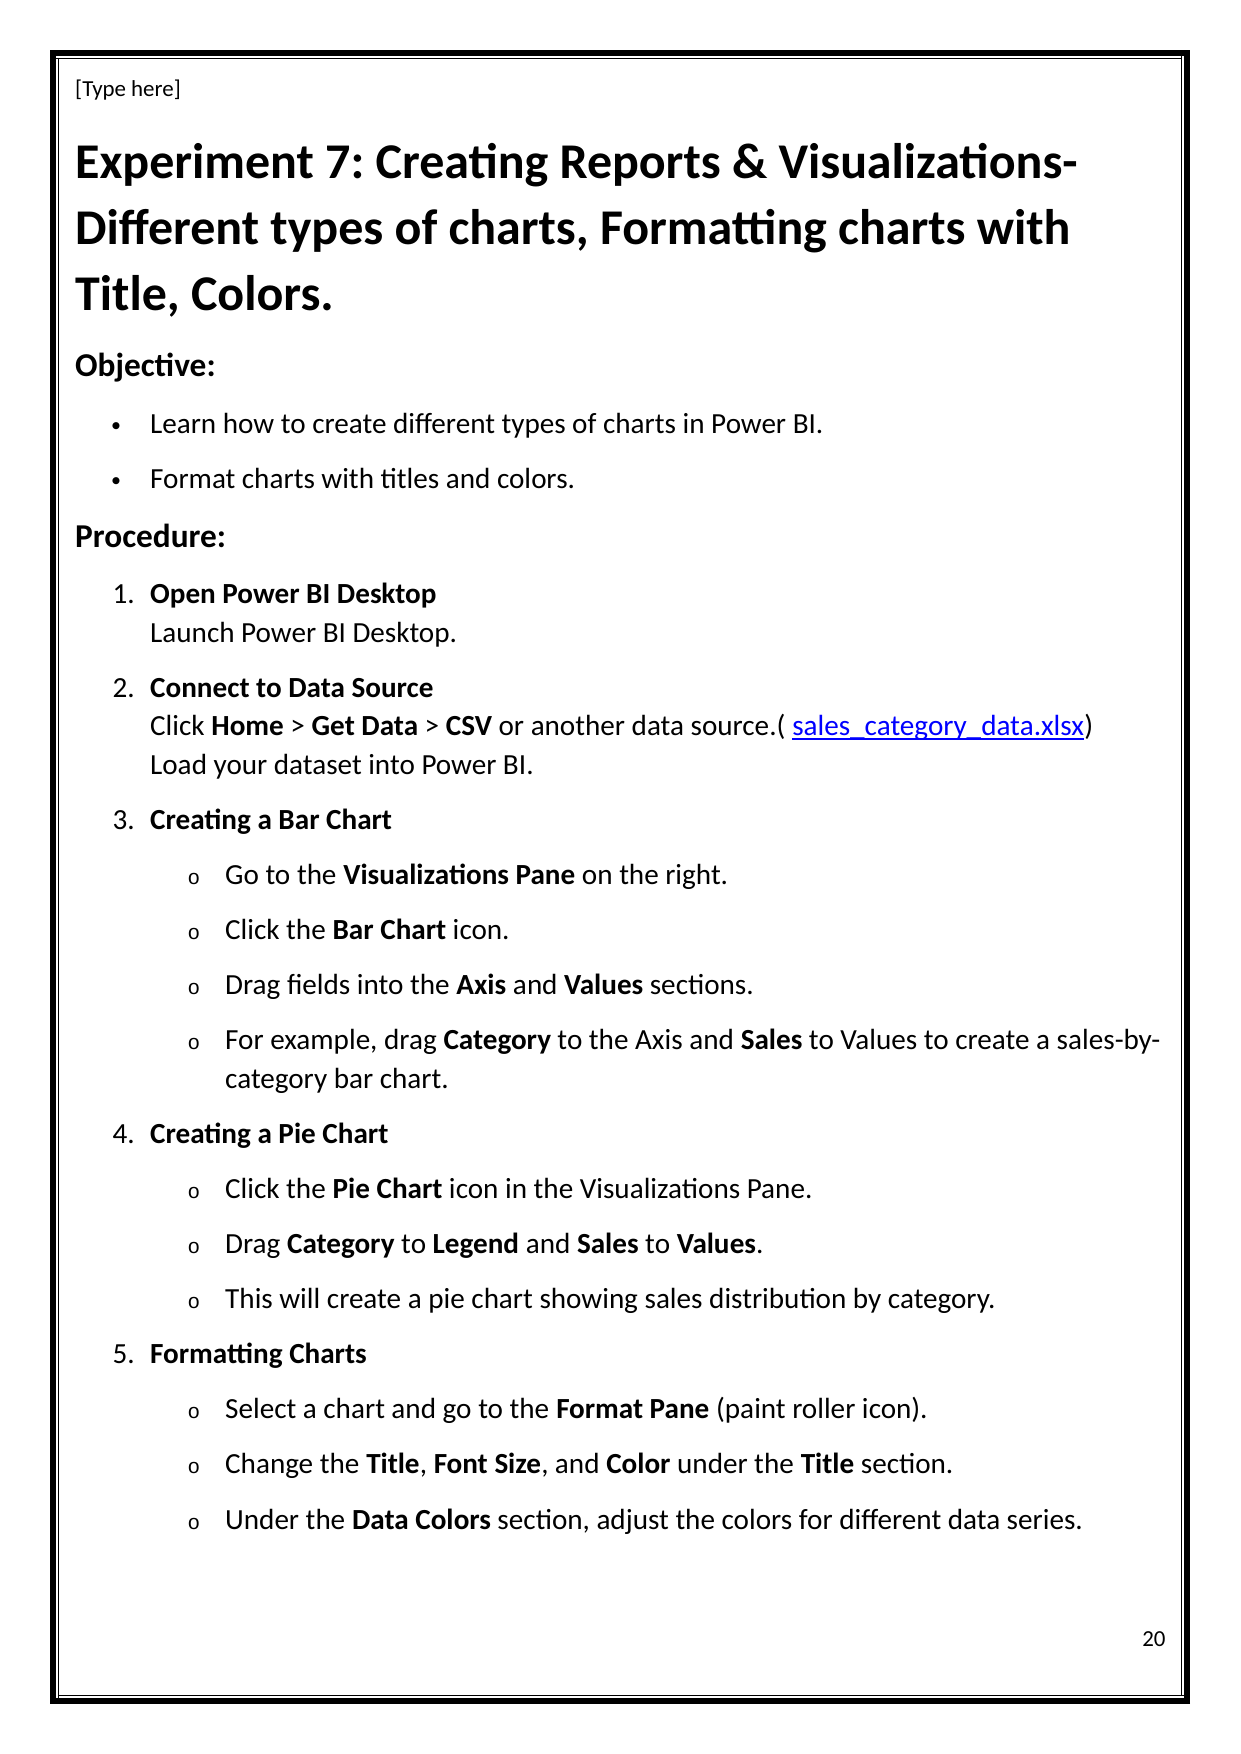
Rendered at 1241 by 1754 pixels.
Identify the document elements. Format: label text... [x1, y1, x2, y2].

list Open Power BI Desktop Launch Power BI Desktop. [112, 576, 1165, 649]
list This will create a pie chart showing sales distribution by category. [187, 1280, 1165, 1316]
list Click the Pie Chart icon in the Visualizations Pane. [187, 1170, 1165, 1206]
list Drag Category to Legend and Sales to Values. [187, 1225, 1165, 1261]
list Creating a Bar Chart [112, 801, 1165, 837]
list Under the Data Colors section, adjust the colors for different data series. [187, 1501, 1165, 1536]
list Change the Title, Font Size, and Color under the Title section. [187, 1446, 1165, 1481]
list Click the Bar Chart icon. [187, 911, 1165, 947]
text Objective: [75, 344, 1165, 385]
list Format charts with titles and colors. [112, 460, 1165, 495]
list For example, drag Category to the Axis and Sales to Values to create a sales-by-category bar chart. [187, 1021, 1165, 1096]
list Select a chart and go to the Format Pane (paint roller icon). [187, 1391, 1165, 1426]
list Learn how to create different types of charts in Power BI. [112, 405, 1165, 440]
text Procedure: [75, 515, 1165, 556]
list Formatting Charts [112, 1335, 1165, 1371]
text Experiment 7: Creating Reports & Visualizations- Different types of charts, Formatting charts with Title, Colors. [75, 130, 1165, 323]
list Go to the Visualizations Pane on the right. [187, 856, 1165, 892]
list Creating a Pie Chart [112, 1115, 1165, 1151]
list Connect to Data Source Click Home > Get Data > CSV or another data source.( sales_category_data.xlsx) Load your dataset into Power BI. [112, 669, 1165, 782]
list Drag fields into the Axis and Values sections. [187, 966, 1165, 1002]
